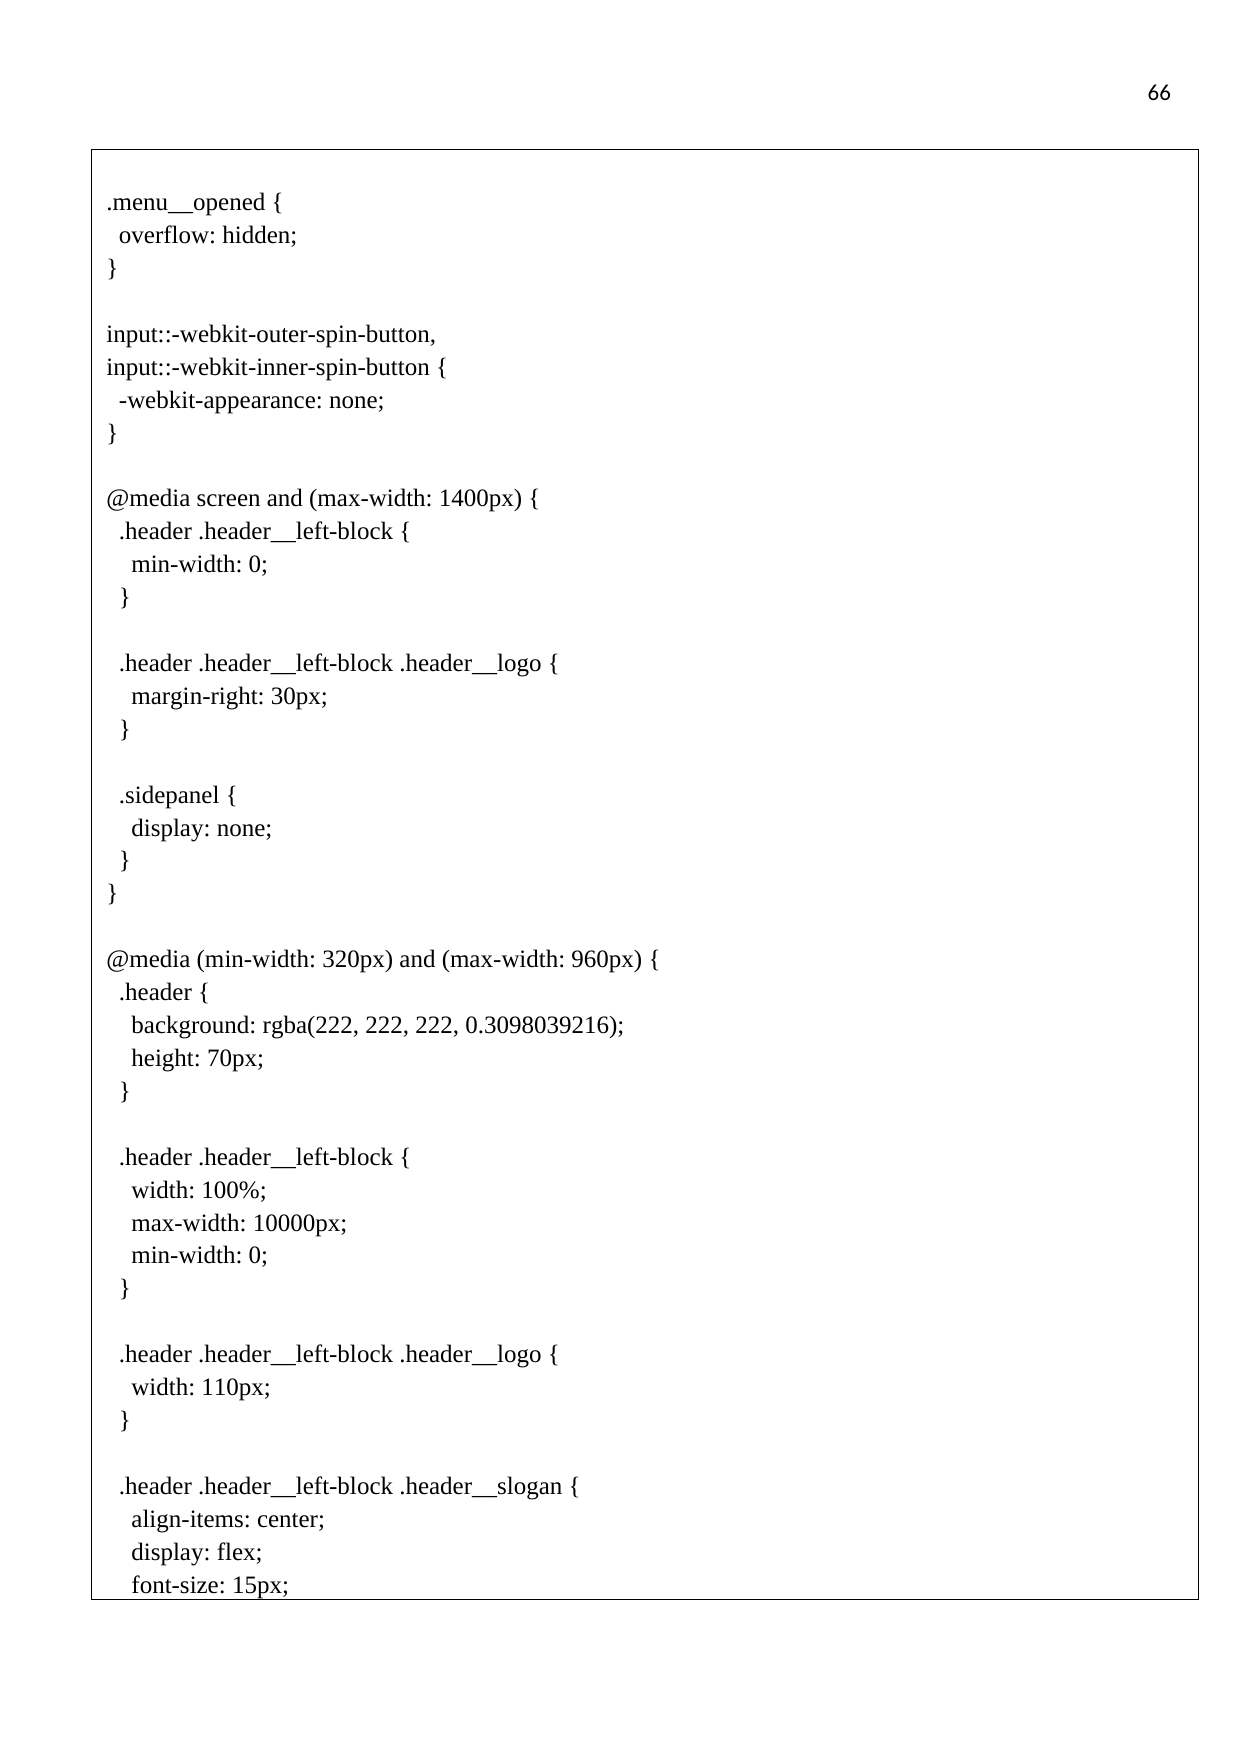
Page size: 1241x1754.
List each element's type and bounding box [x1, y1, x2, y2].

table_header [92, 150, 1198, 1598]
